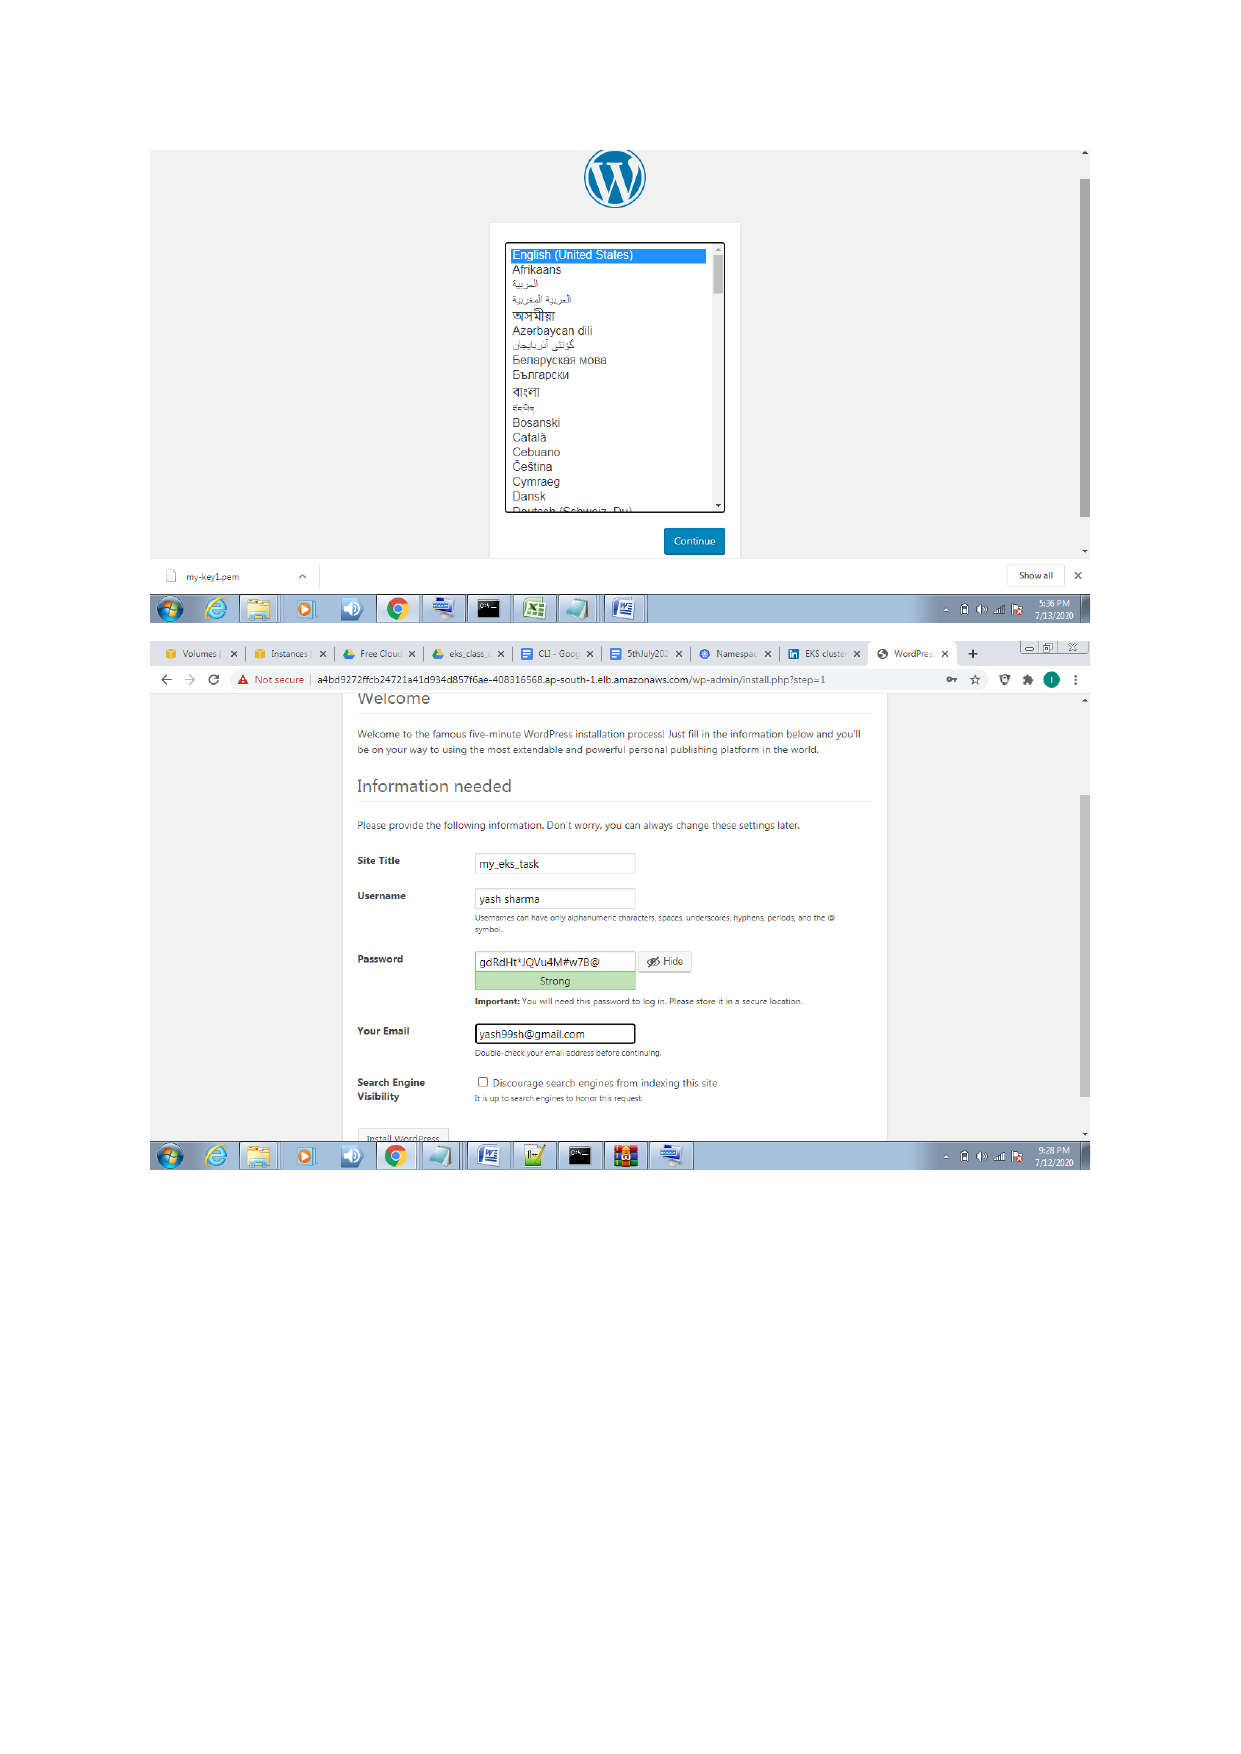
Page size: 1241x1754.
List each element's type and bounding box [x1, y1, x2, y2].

picture [150, 641, 1091, 1170]
picture [150, 150, 1091, 623]
